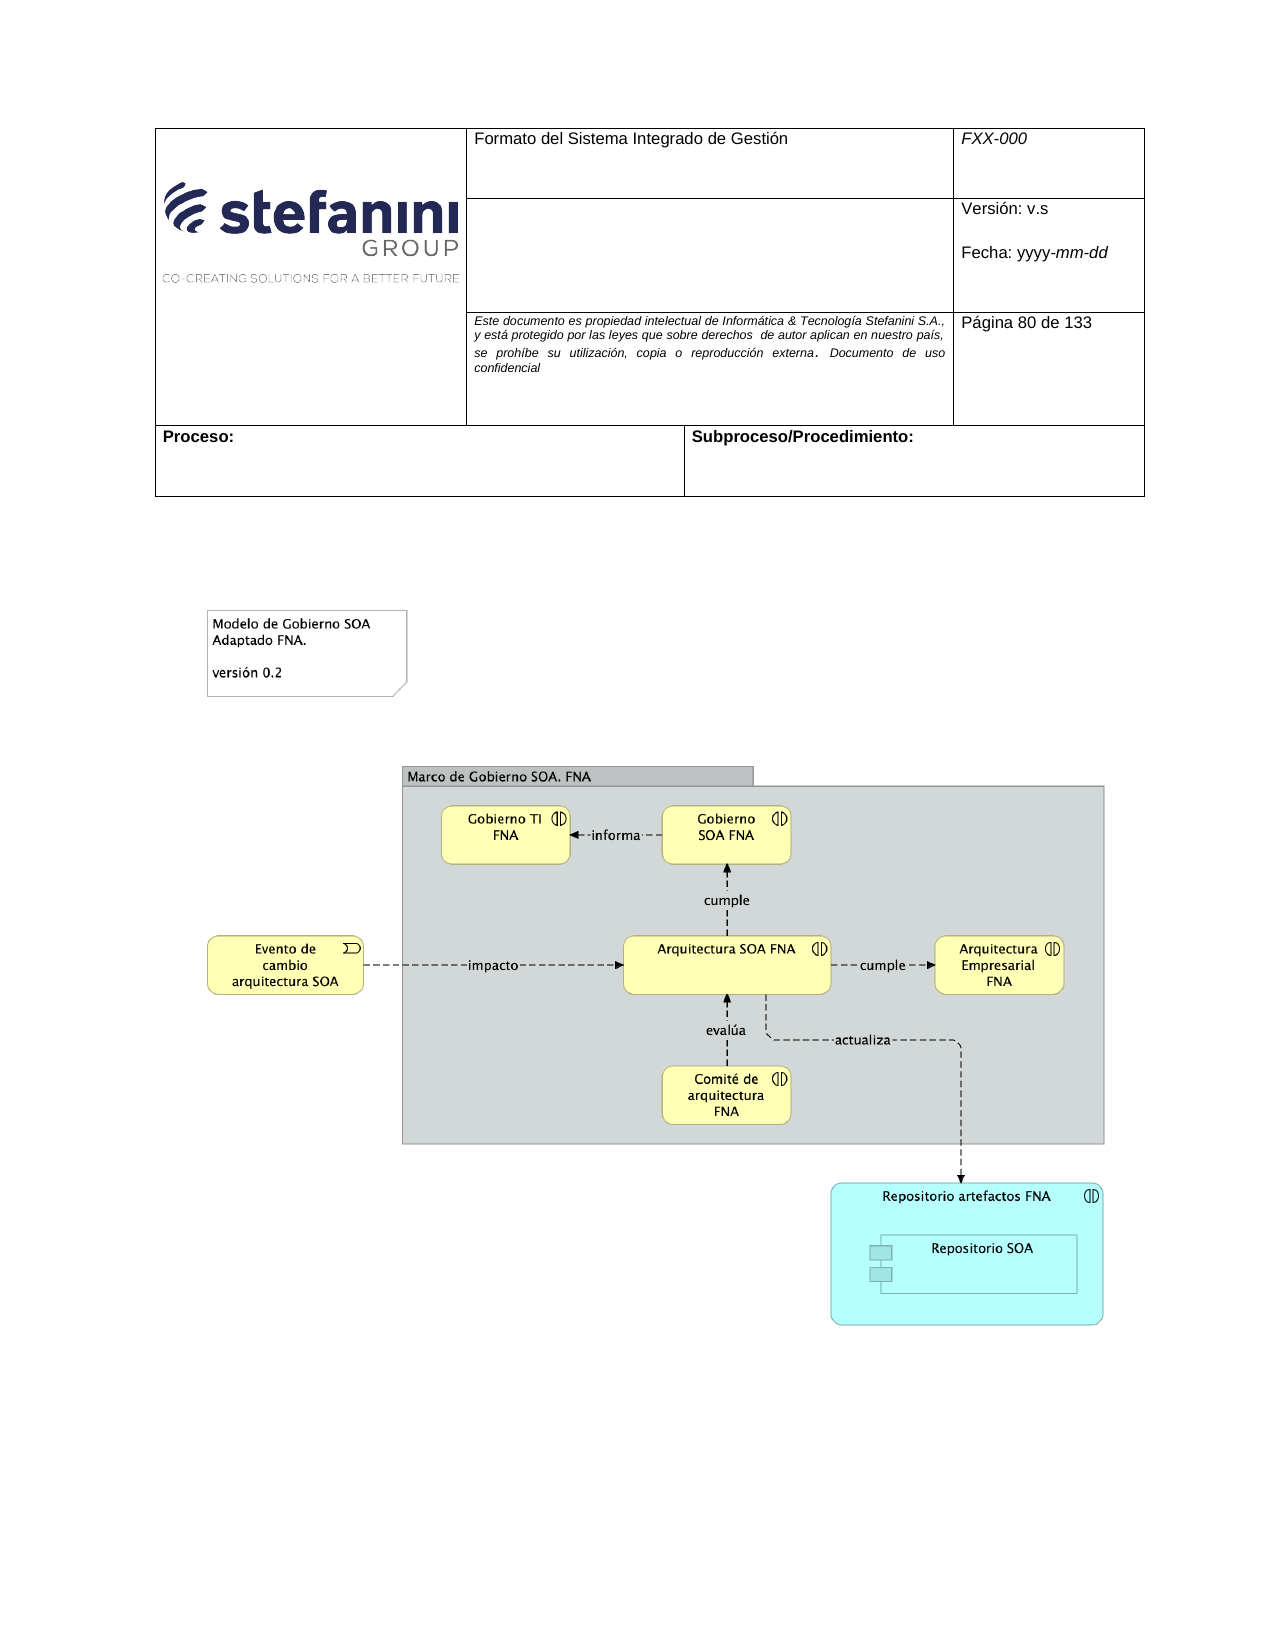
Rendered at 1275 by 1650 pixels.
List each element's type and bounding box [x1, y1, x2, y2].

picture [162, 182, 460, 286]
picture [196, 599, 1115, 1336]
